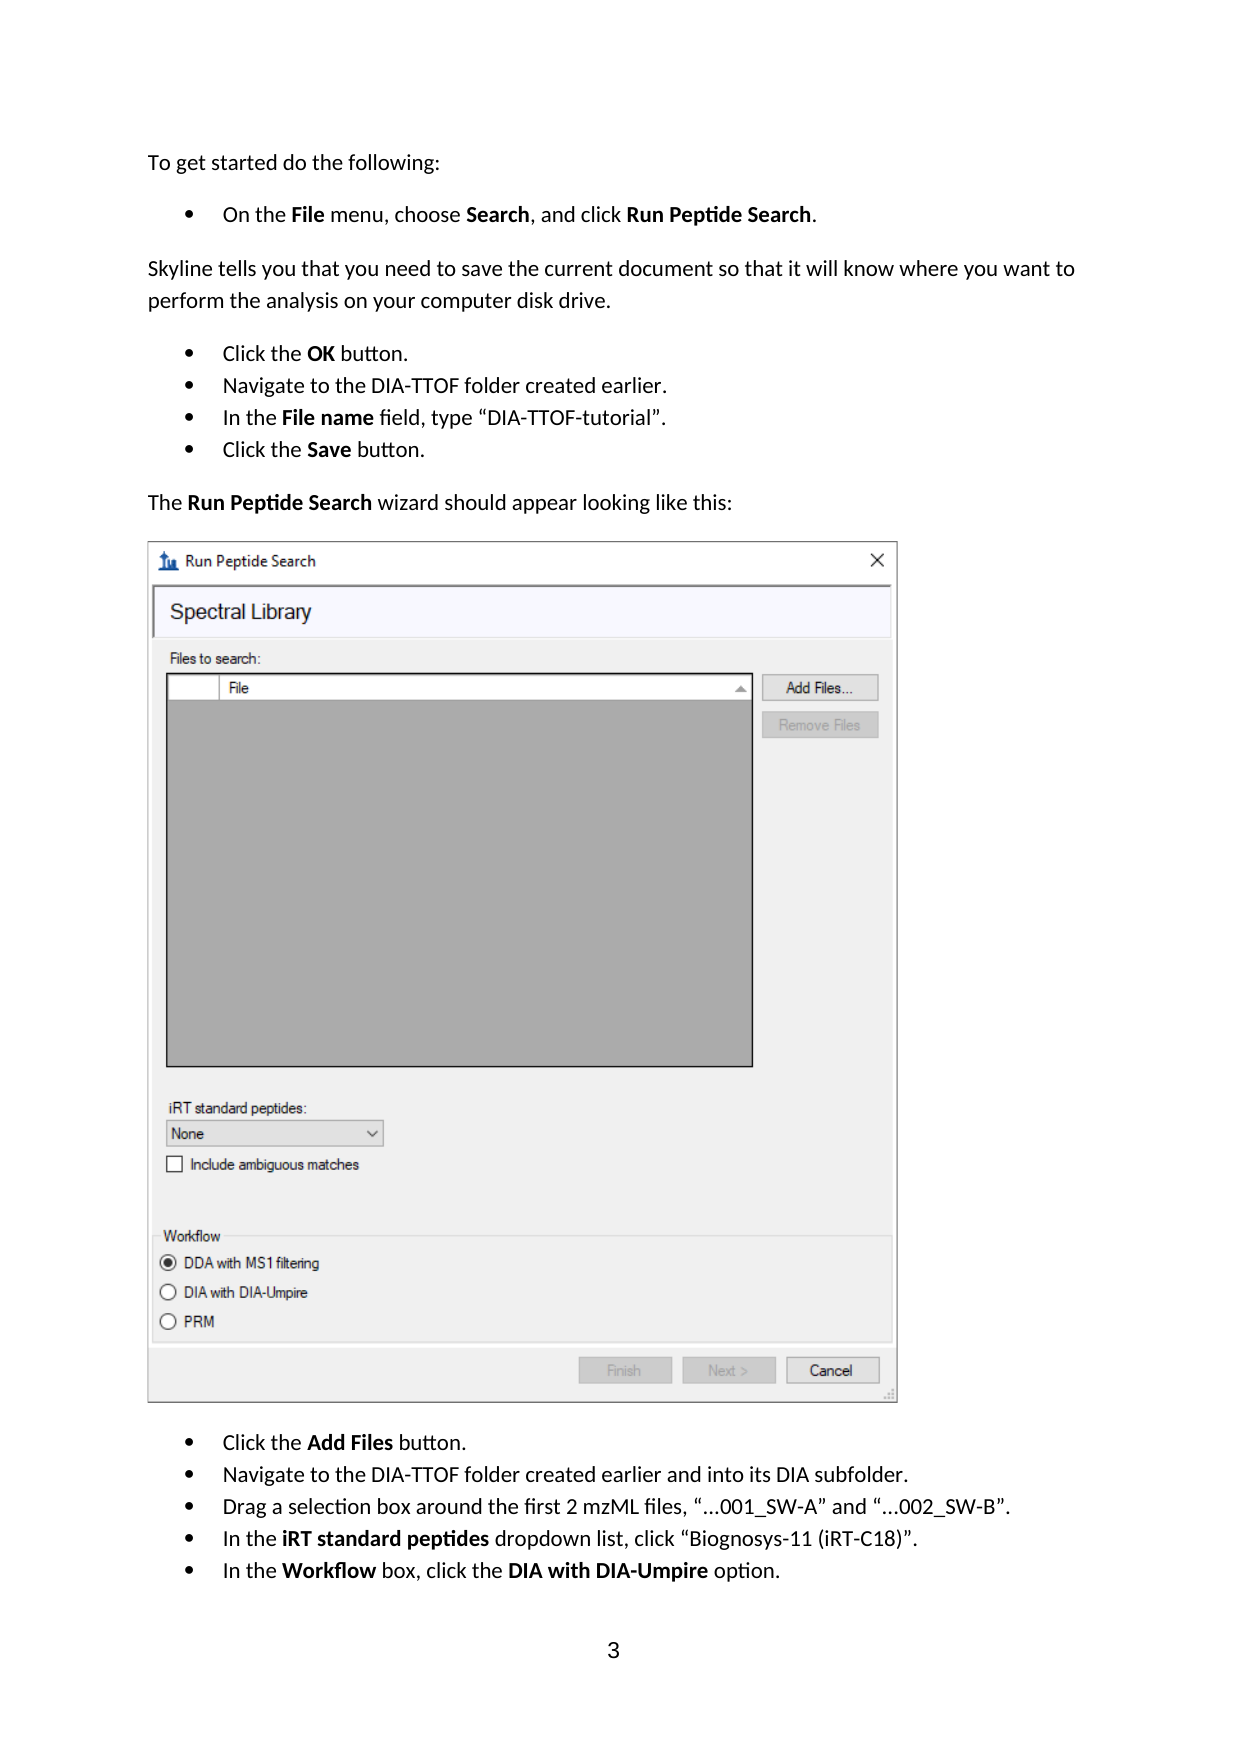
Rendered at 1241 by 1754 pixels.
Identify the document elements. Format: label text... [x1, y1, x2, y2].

list Click the Add Files button. [185, 1428, 1093, 1456]
list On the File menu, choose Search, and click Run Peptide Search. [185, 201, 1093, 229]
text Skyline tells you that you need to save the current document so that it will know where you want to perform the analysis on your computer disk drive. [148, 254, 1093, 314]
list Drag a selection box around the first 2 mzML files, “...001_SW-A” and “...002_SW-B”. [185, 1492, 1093, 1520]
list Navigate to the DIA-TTOF folder created earlier and into its DIA subfolder. [185, 1460, 1093, 1488]
text The Run Peptide Search wizard should appear looking like this: [148, 488, 1093, 516]
list In the Workflow box, click the DIA with DIA-Umpire option. [185, 1557, 1093, 1584]
list Click the OK button. [185, 339, 1093, 367]
picture [147, 541, 898, 1403]
list Click the Save button. [185, 435, 1093, 463]
list Navigate to the DIA-TTOF folder created earlier. [185, 371, 1093, 399]
list In the iRT standard peptides dropdown list, click “Biognosys-11 (iRT-C18)”. [185, 1524, 1093, 1552]
text To get started do the following: [148, 148, 1093, 176]
list In the File name field, type “DIA-TTOF-tutorial”. [185, 403, 1093, 431]
